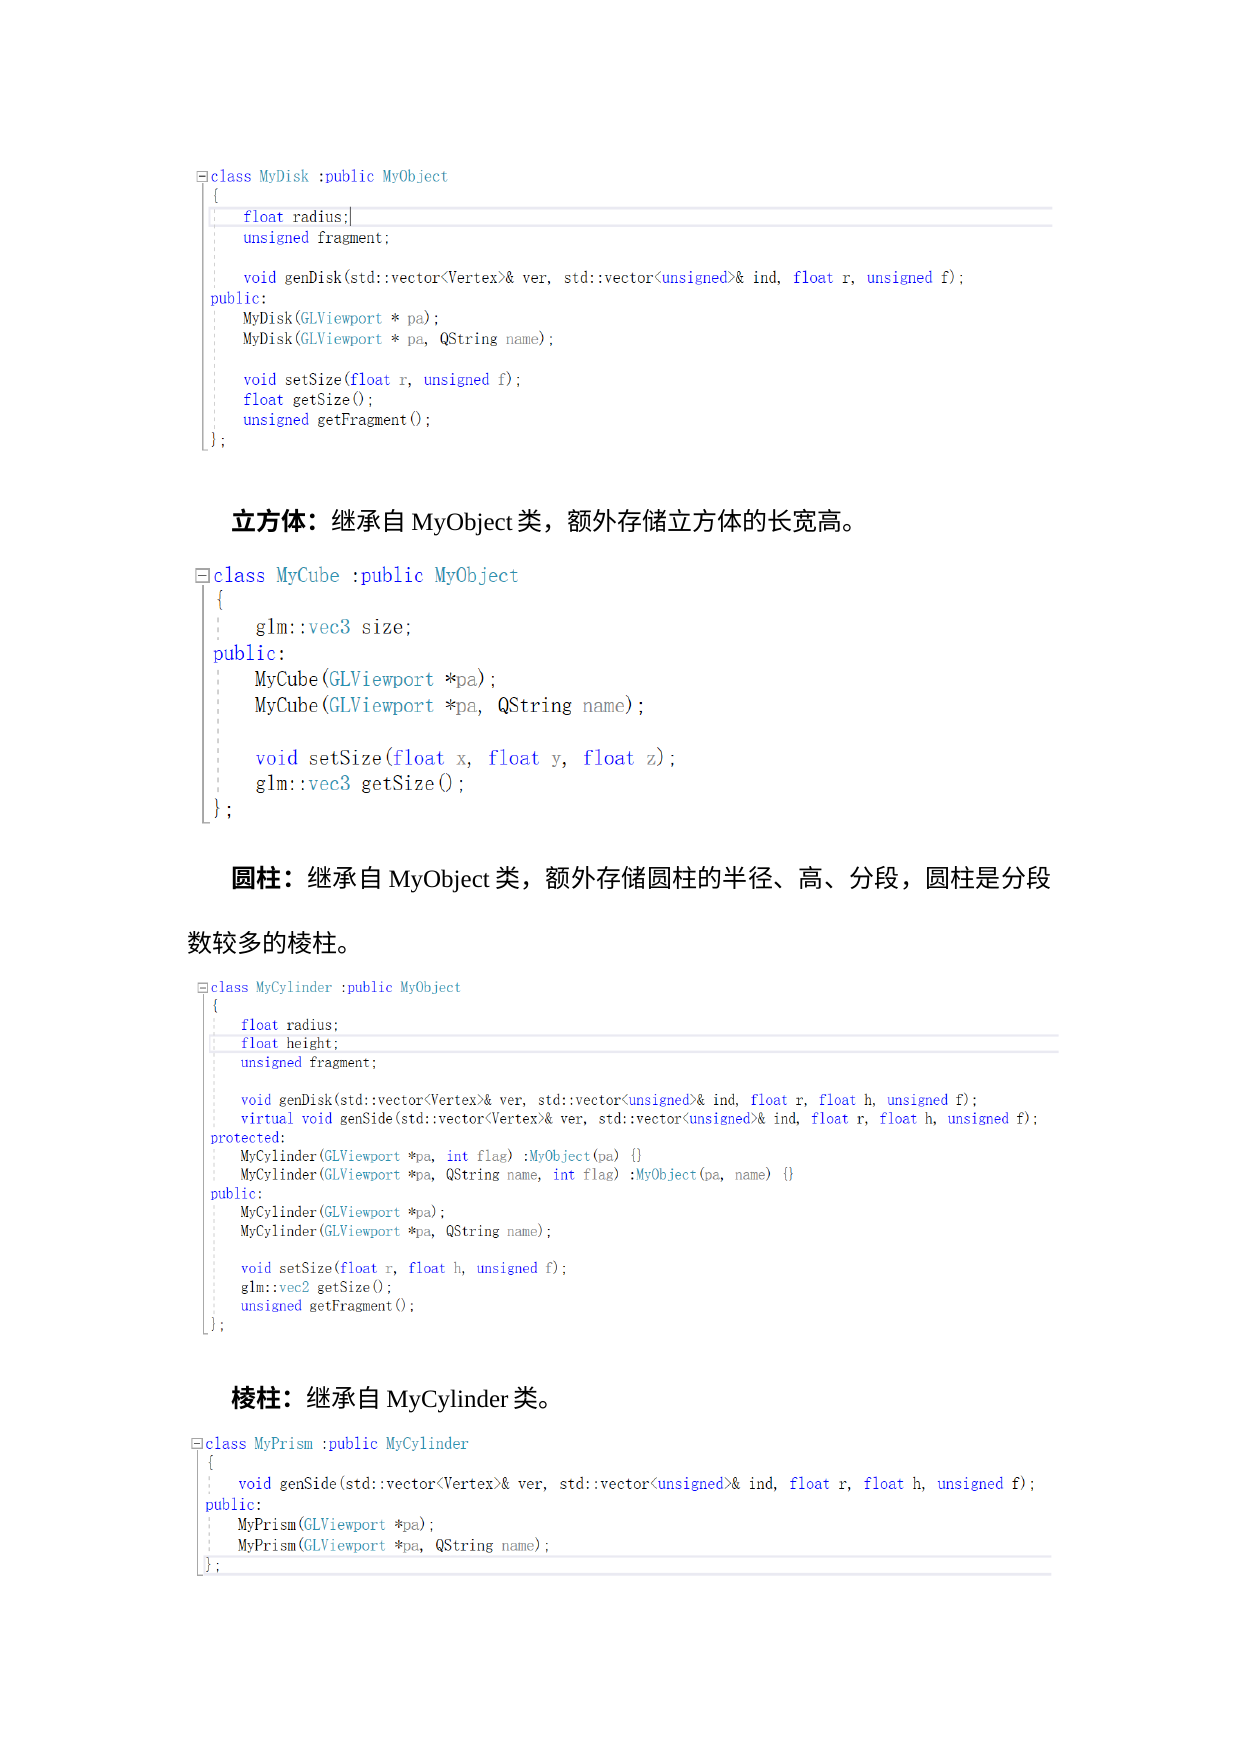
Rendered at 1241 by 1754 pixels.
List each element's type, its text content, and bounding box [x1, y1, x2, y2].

text 棱柱：继承自MyCylinder类。 [187, 1364, 1053, 1429]
picture [187, 162, 1053, 460]
picture [187, 974, 1059, 1337]
text 立方体：继承自MyObject类，额外存储立方体的长宽高。 [187, 487, 1053, 552]
text 圆柱：继承自MyObject类，额外存储圆柱的半径、高、分段，圆柱是分段数较多的棱柱。 [187, 844, 1053, 974]
picture [187, 552, 772, 833]
picture [187, 1429, 1052, 1580]
